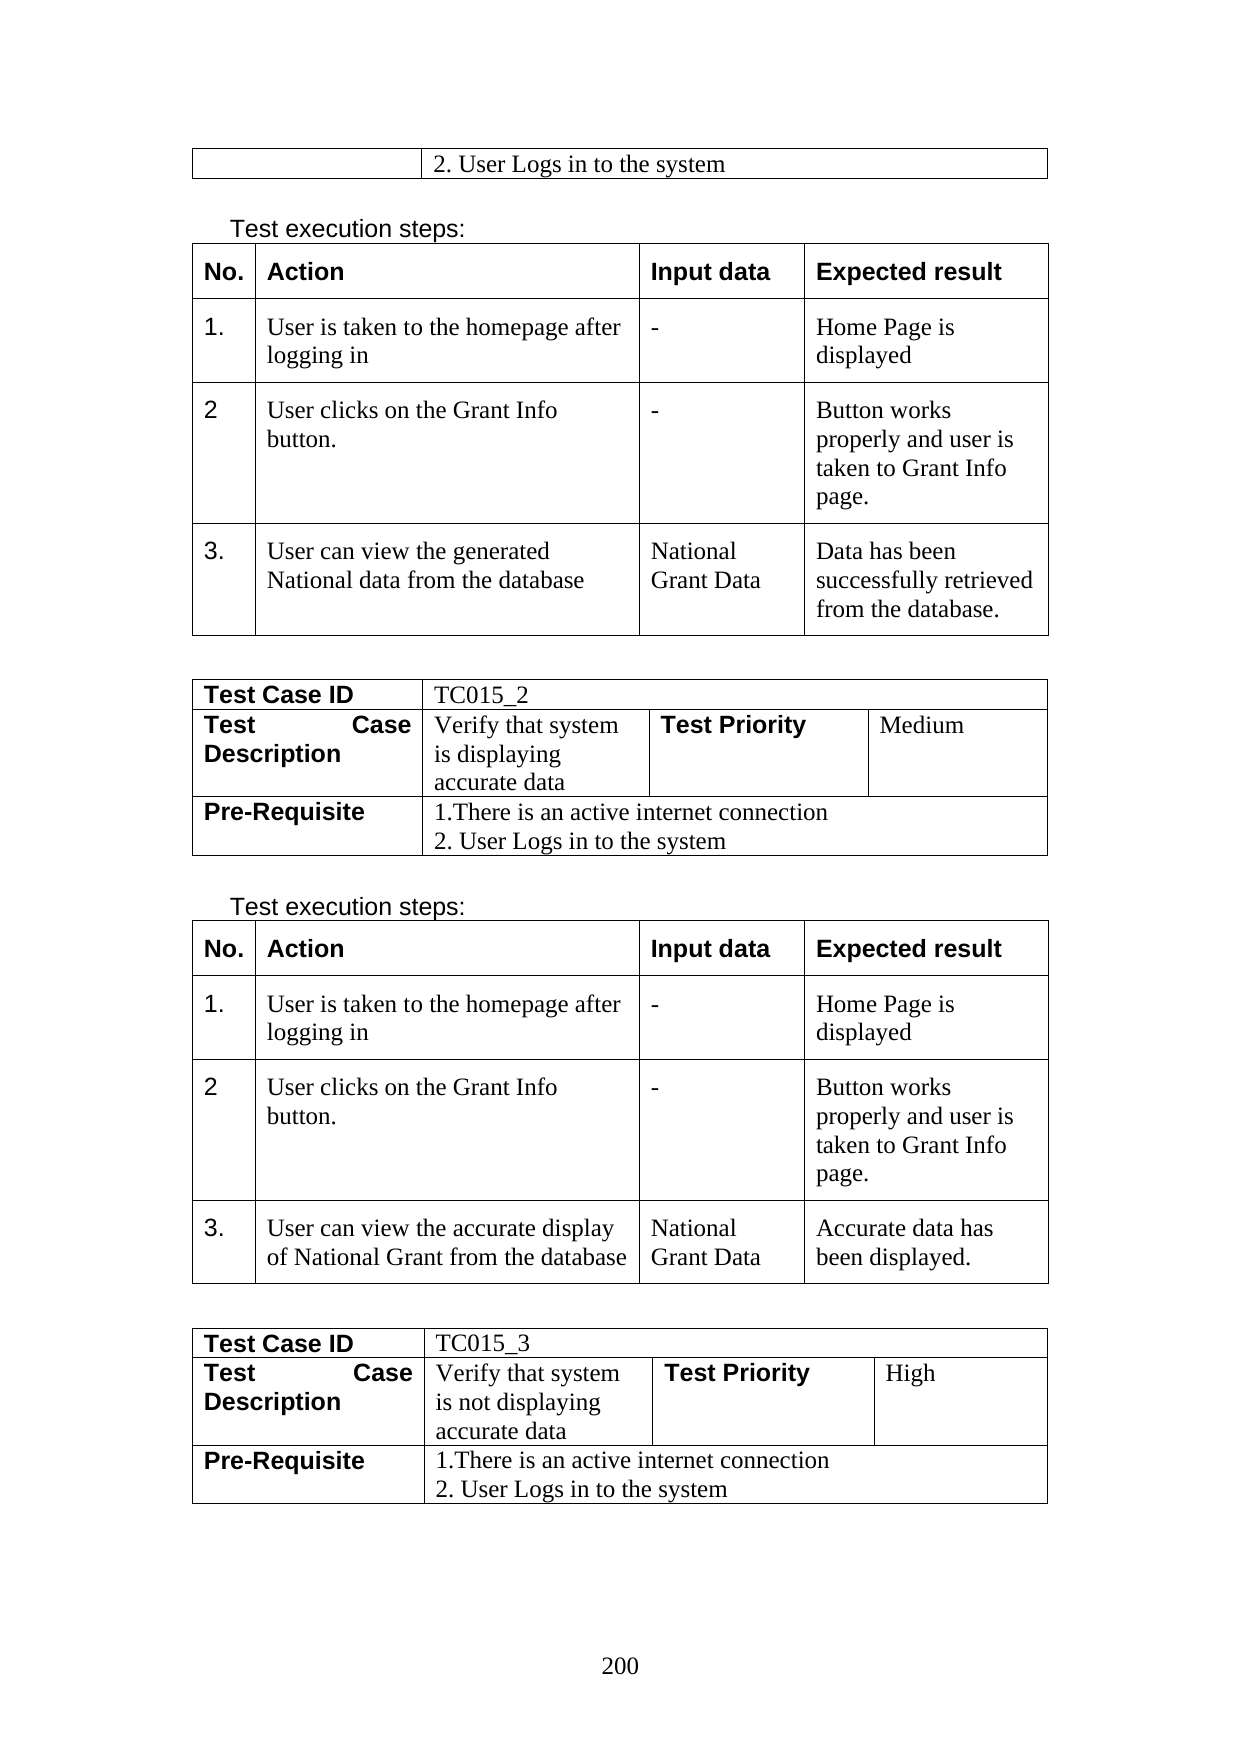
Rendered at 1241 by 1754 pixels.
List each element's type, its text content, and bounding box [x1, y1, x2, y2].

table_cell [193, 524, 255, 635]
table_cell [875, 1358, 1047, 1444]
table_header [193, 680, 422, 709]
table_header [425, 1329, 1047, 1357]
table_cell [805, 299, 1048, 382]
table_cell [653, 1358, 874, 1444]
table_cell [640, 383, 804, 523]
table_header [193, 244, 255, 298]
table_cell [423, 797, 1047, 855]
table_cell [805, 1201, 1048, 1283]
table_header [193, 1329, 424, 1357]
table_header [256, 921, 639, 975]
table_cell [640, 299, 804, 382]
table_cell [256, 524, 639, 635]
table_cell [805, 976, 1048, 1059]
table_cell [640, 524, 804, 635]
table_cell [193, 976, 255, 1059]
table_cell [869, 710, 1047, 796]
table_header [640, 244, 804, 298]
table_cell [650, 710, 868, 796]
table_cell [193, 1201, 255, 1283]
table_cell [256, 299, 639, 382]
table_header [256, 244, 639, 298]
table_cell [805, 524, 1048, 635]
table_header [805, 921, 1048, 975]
text Test execution steps: [229, 214, 1048, 243]
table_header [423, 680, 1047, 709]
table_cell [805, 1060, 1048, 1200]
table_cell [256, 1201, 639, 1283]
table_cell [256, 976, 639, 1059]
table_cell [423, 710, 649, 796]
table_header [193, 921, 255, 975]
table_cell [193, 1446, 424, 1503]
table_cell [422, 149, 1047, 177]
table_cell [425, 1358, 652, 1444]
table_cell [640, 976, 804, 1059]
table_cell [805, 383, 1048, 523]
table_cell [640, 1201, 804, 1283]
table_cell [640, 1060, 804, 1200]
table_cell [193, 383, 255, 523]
text Test execution steps: [229, 892, 1048, 920]
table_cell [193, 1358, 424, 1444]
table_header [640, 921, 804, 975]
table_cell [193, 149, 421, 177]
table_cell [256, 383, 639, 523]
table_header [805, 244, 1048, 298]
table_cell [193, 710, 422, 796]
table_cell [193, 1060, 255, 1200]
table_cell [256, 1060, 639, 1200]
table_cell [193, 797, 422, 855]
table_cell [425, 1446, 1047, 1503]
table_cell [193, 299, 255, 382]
